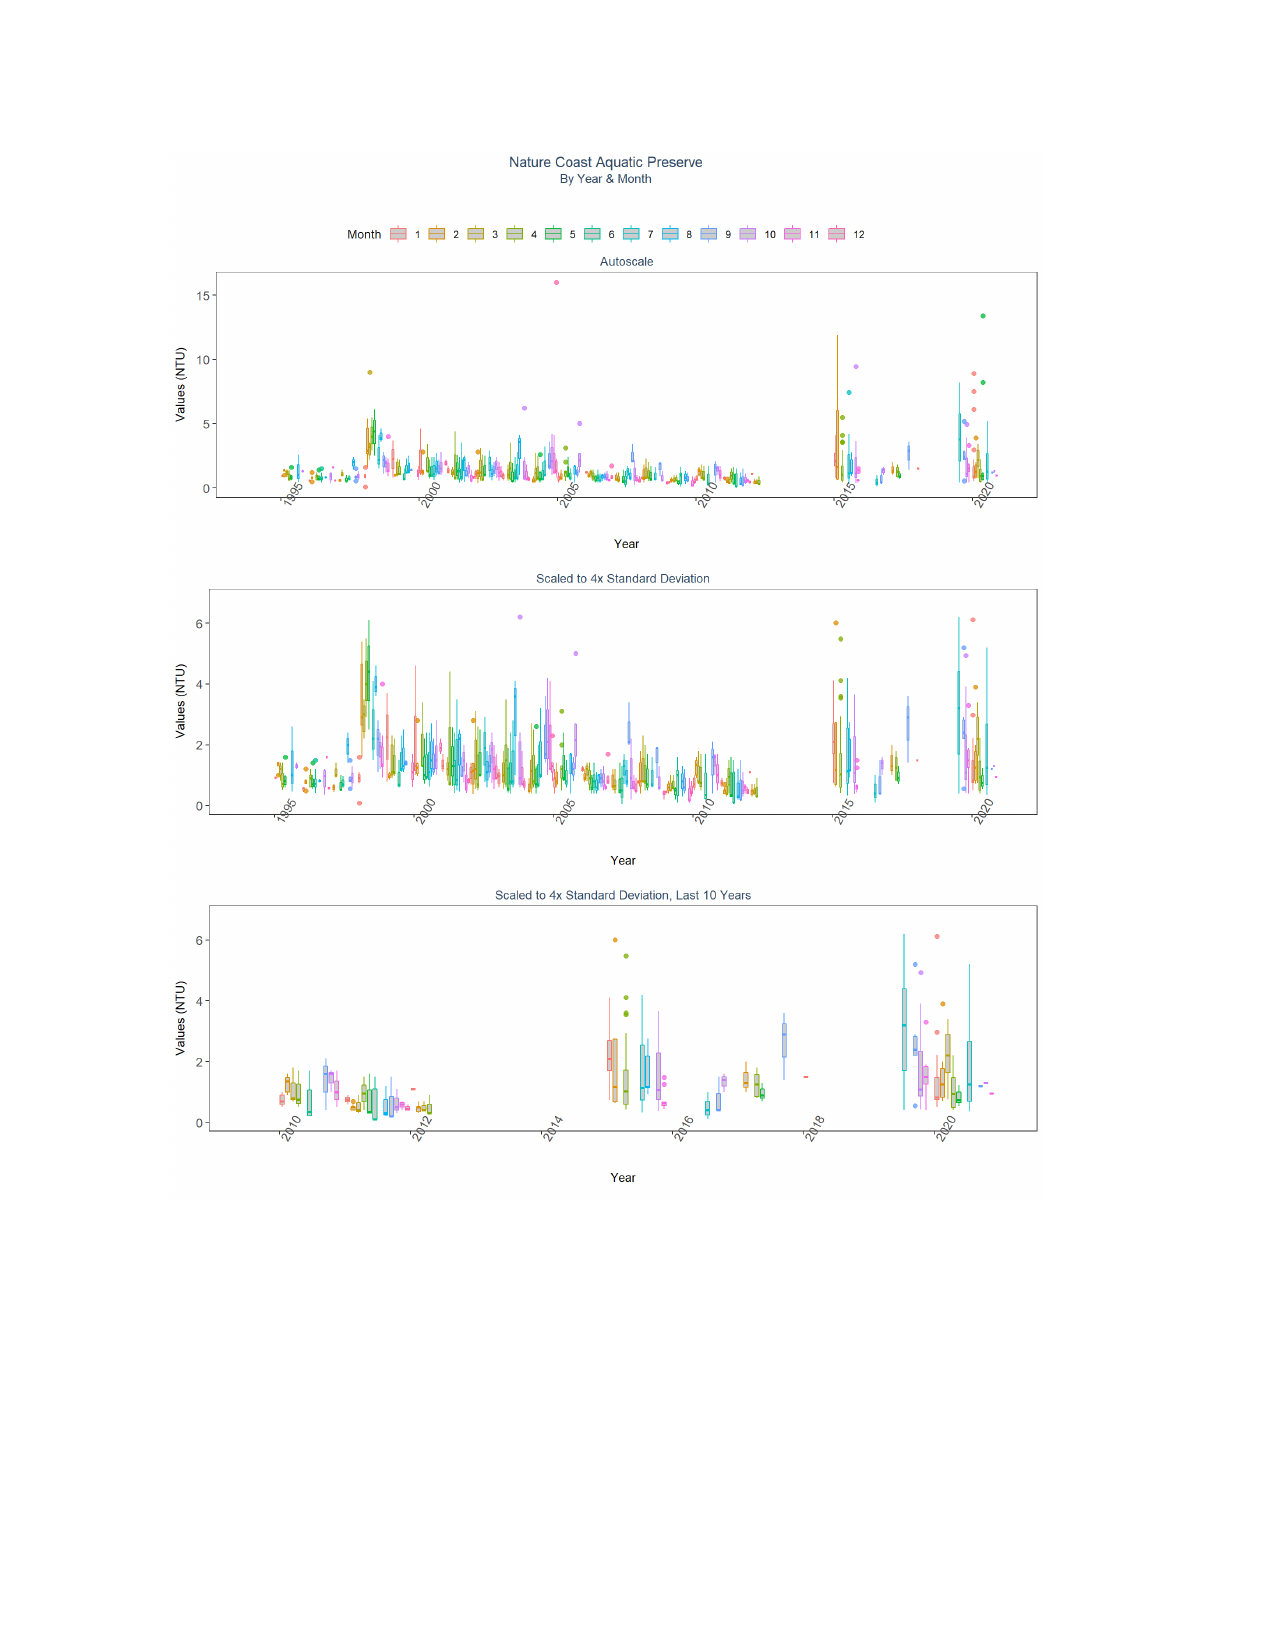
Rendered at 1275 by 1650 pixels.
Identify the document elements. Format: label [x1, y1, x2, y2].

picture [168, 150, 1044, 1200]
